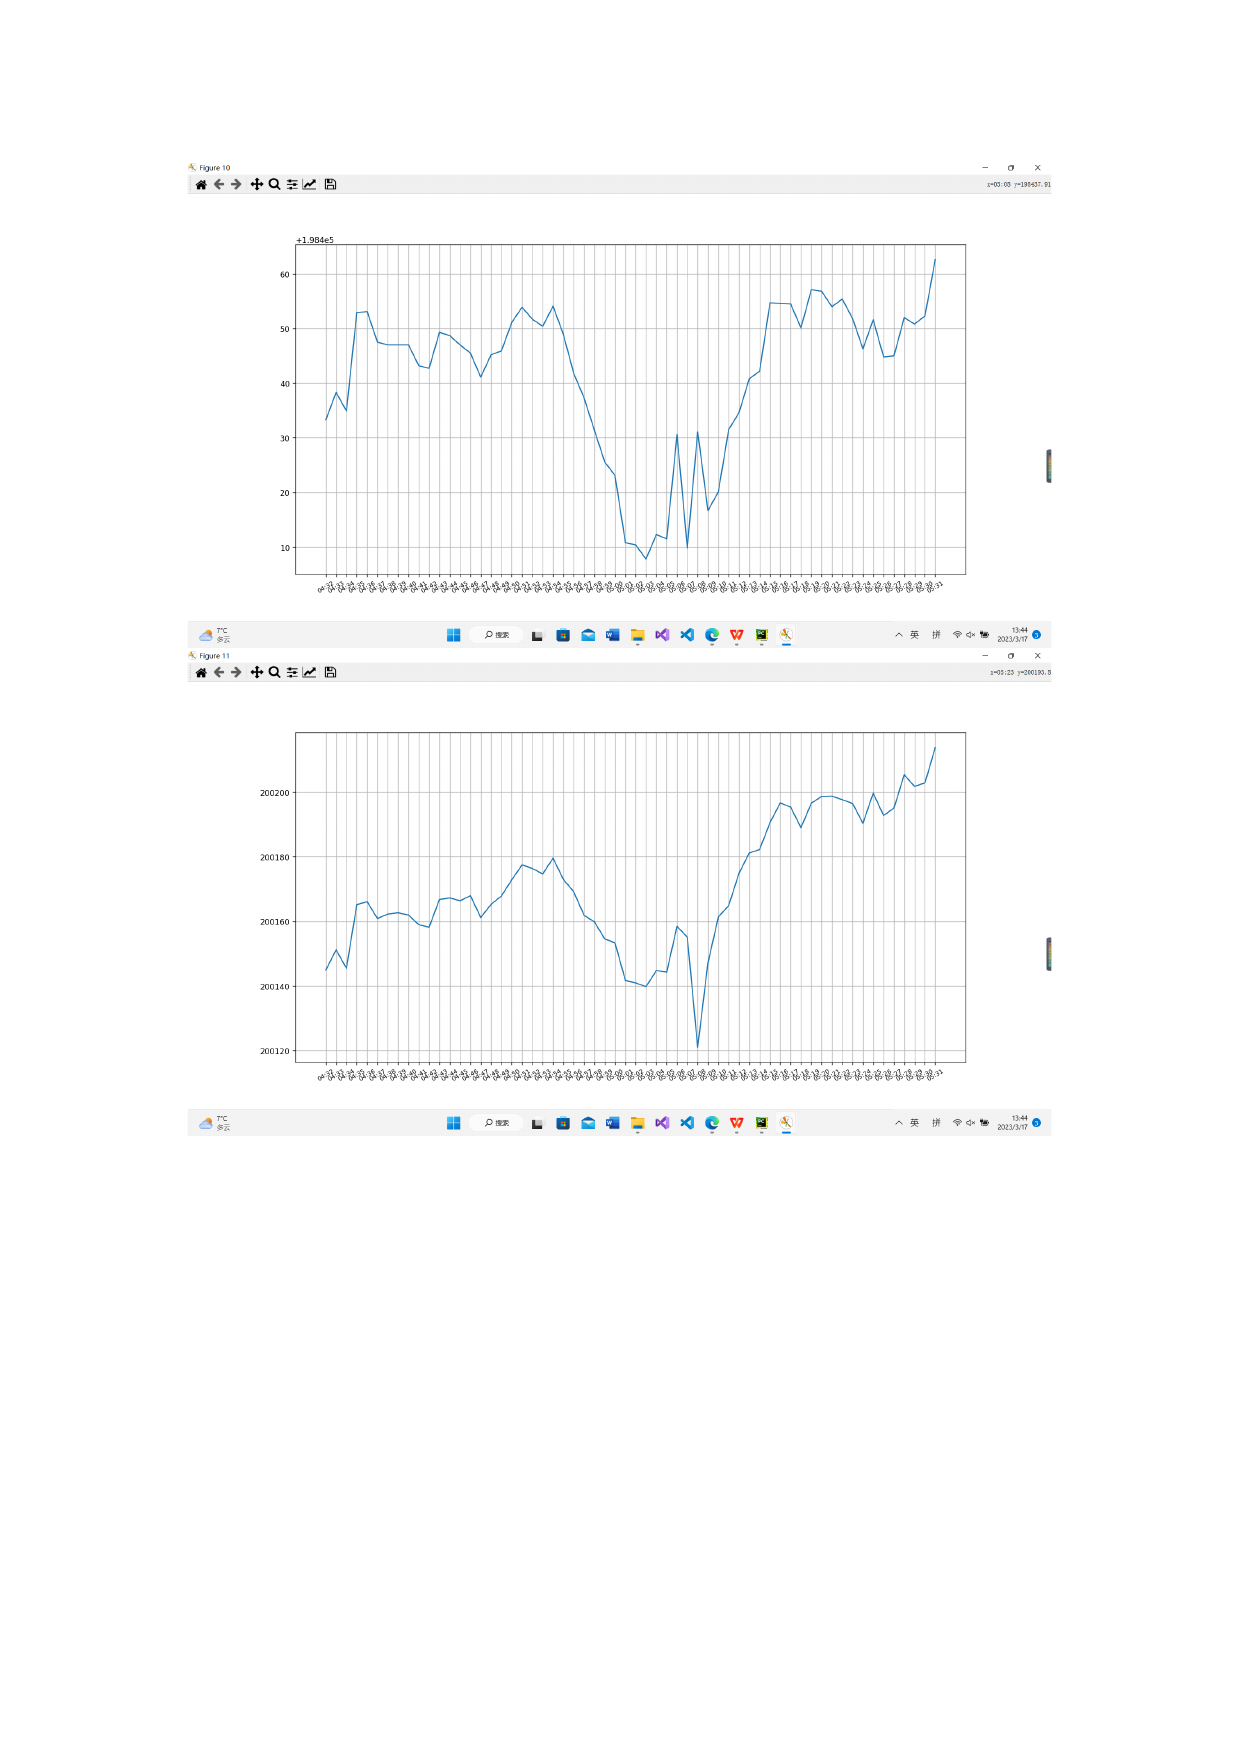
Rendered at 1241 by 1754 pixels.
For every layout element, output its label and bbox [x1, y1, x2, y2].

picture [187, 649, 1052, 1136]
picture [187, 162, 1052, 648]
